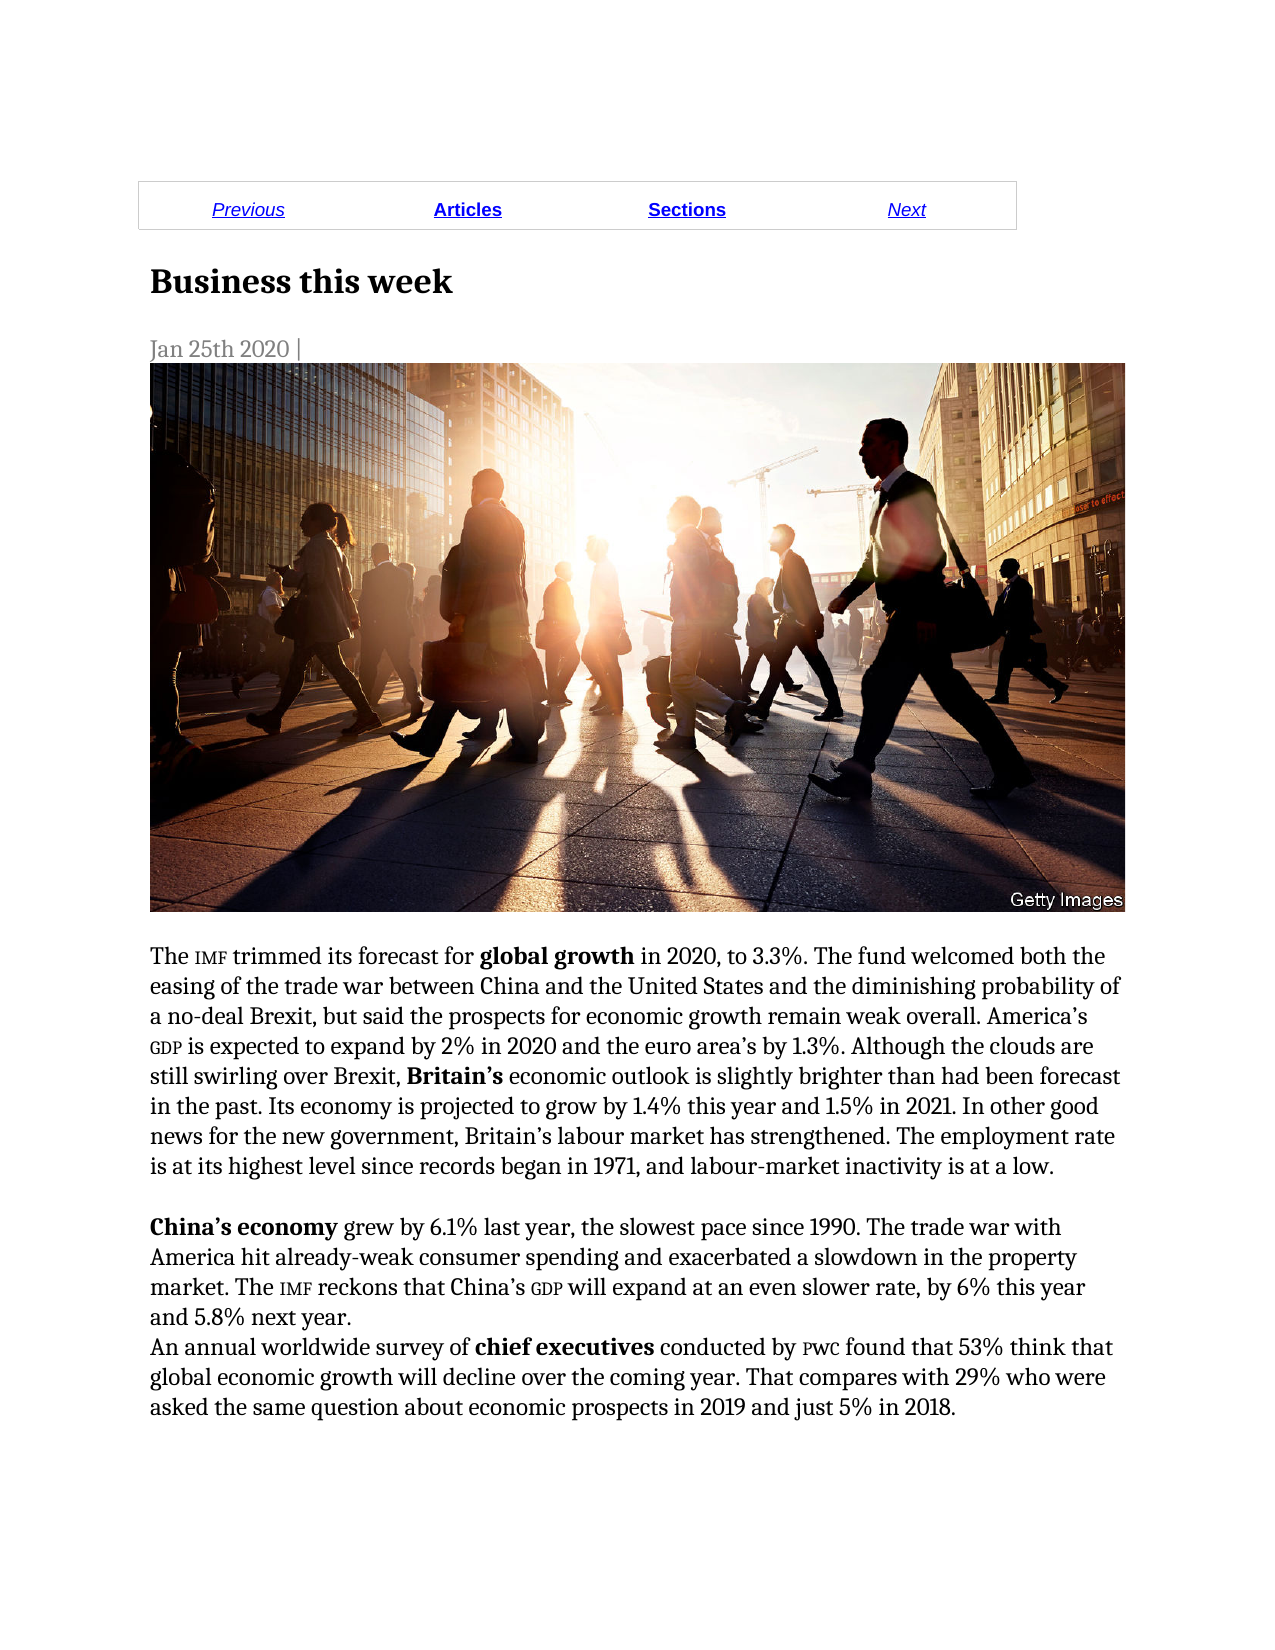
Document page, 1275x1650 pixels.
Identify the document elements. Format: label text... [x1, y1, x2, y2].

table_header Sections [578, 182, 797, 228]
text Jan 25th 2020 | [150, 334, 1125, 363]
table_header Previous [139, 182, 358, 228]
picture [150, 363, 1125, 912]
text China’s economy grew by 6.1% last year, the slowest pace since 1990. The trade war with America hit already-weak consumer spending and exacerbated a slowdown in the property market. The IMF reckons that China’s GDP will expand at an even slower rate, by 6% this year and 5.8% next year. [150, 1212, 1125, 1332]
text An annual worldwide survey of chief executives conducted by PwC found that 53% think that global economic growth will decline over the coming year. That compares with 29% who were asked the same question about economic prospects in 2019 and just 5% in 2018. [150, 1332, 1125, 1422]
text The IMF trimmed its forecast for global growth in 2020, to 3.3%. The fund welcomed both the easing of the trade war between China and the United States and the diminishing probability of a no-deal Brexit, but said the prospects for economic growth remain weak overall. America’s GDP is expected to expand by 2% in 2020 and the euro area’s by 1.3%. Although the clouds are still swirling over Brexit, Britain’s economic outlook is slightly brighter than had been forecast in the past. Its economy is projected to grow by 1.4% this year and 1.5% in 2021. In other good news for the new government, Britain’s labour market has strengthened. The employment rate is at its highest level since records began in 1971, and labour-market inactivity is at a low. [150, 941, 1125, 1181]
table_header Next [797, 182, 1016, 228]
subtitle Business this week [150, 260, 1125, 303]
table_header Articles [358, 182, 577, 228]
